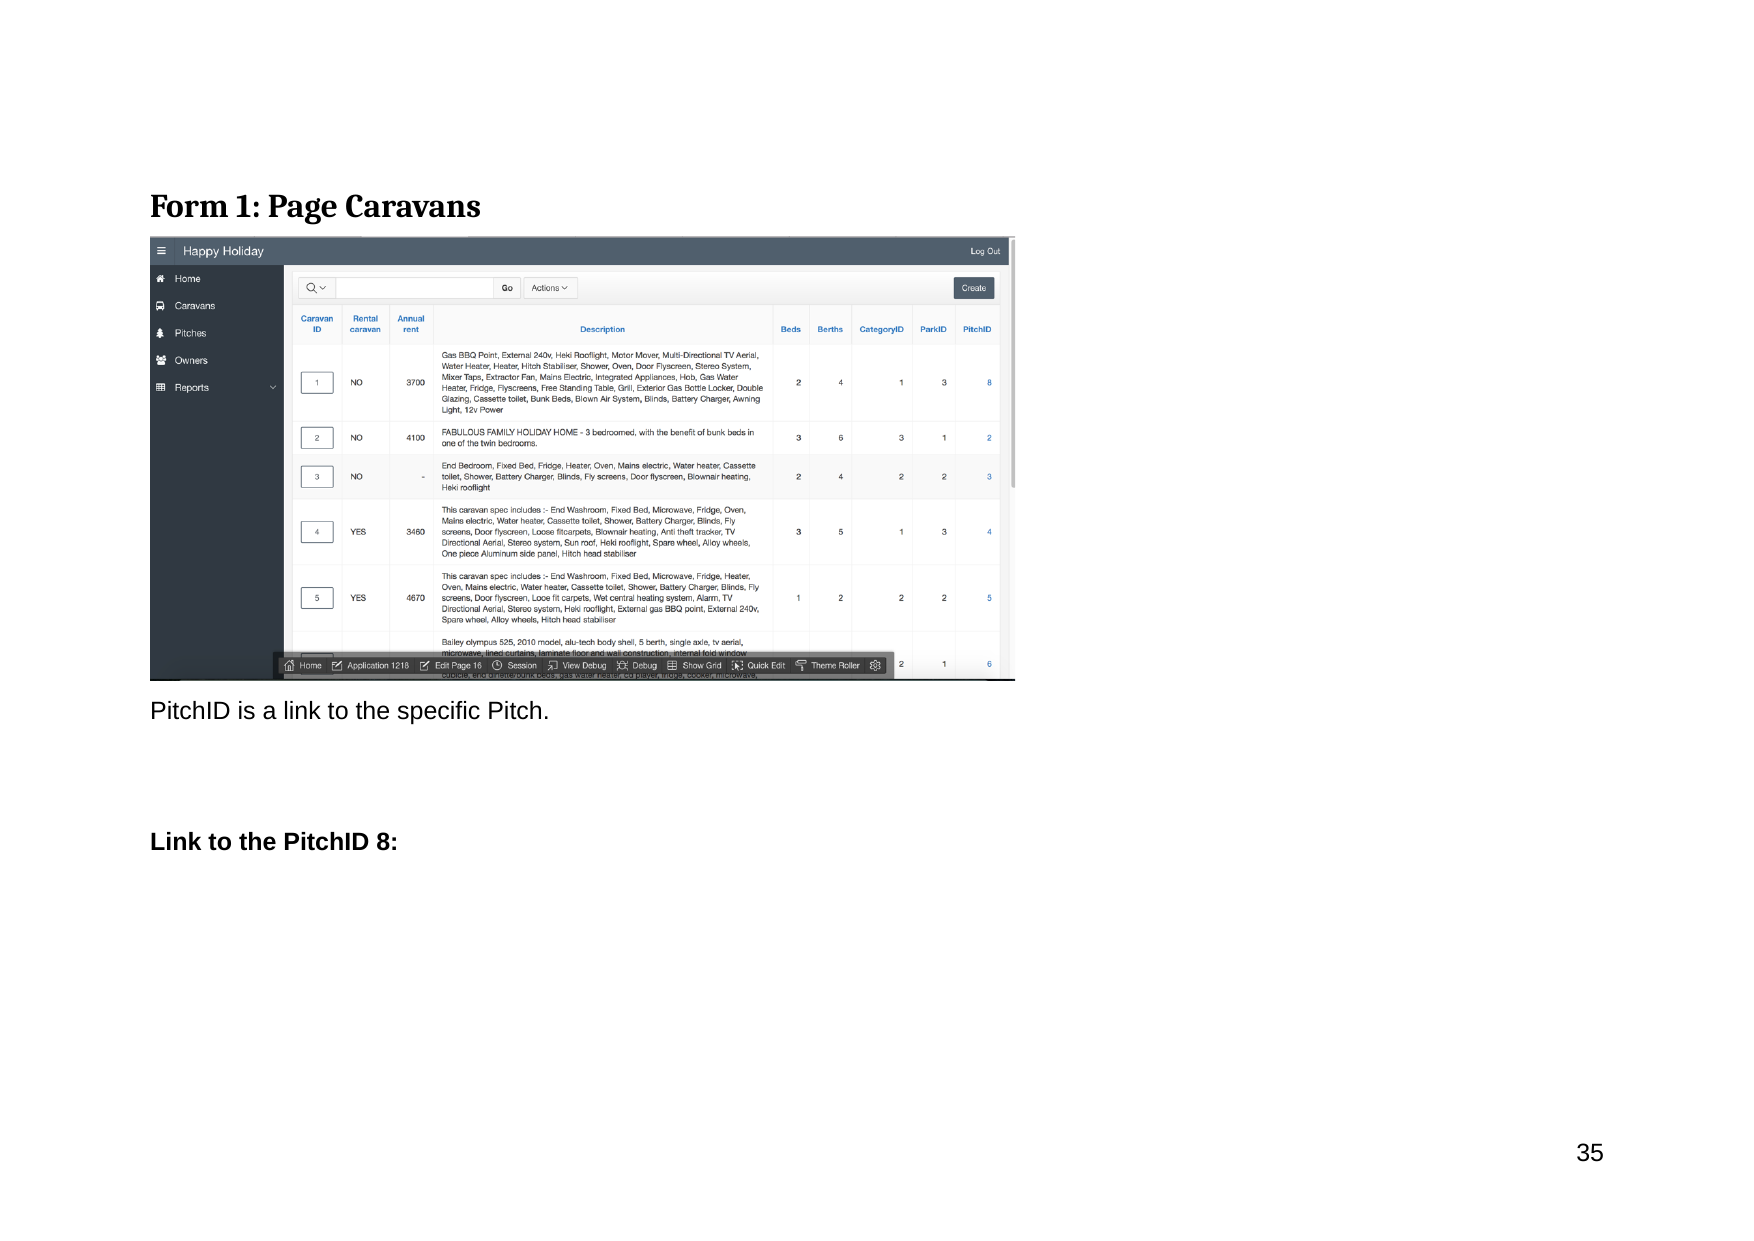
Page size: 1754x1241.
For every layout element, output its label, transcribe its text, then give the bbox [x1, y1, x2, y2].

subtitle Form 1: Page Caravans [150, 187, 1604, 226]
text Link to the PitchID 8: [150, 822, 1604, 856]
picture [150, 236, 1016, 681]
text PitchID is a link to the specific Pitch. [150, 691, 1604, 724]
